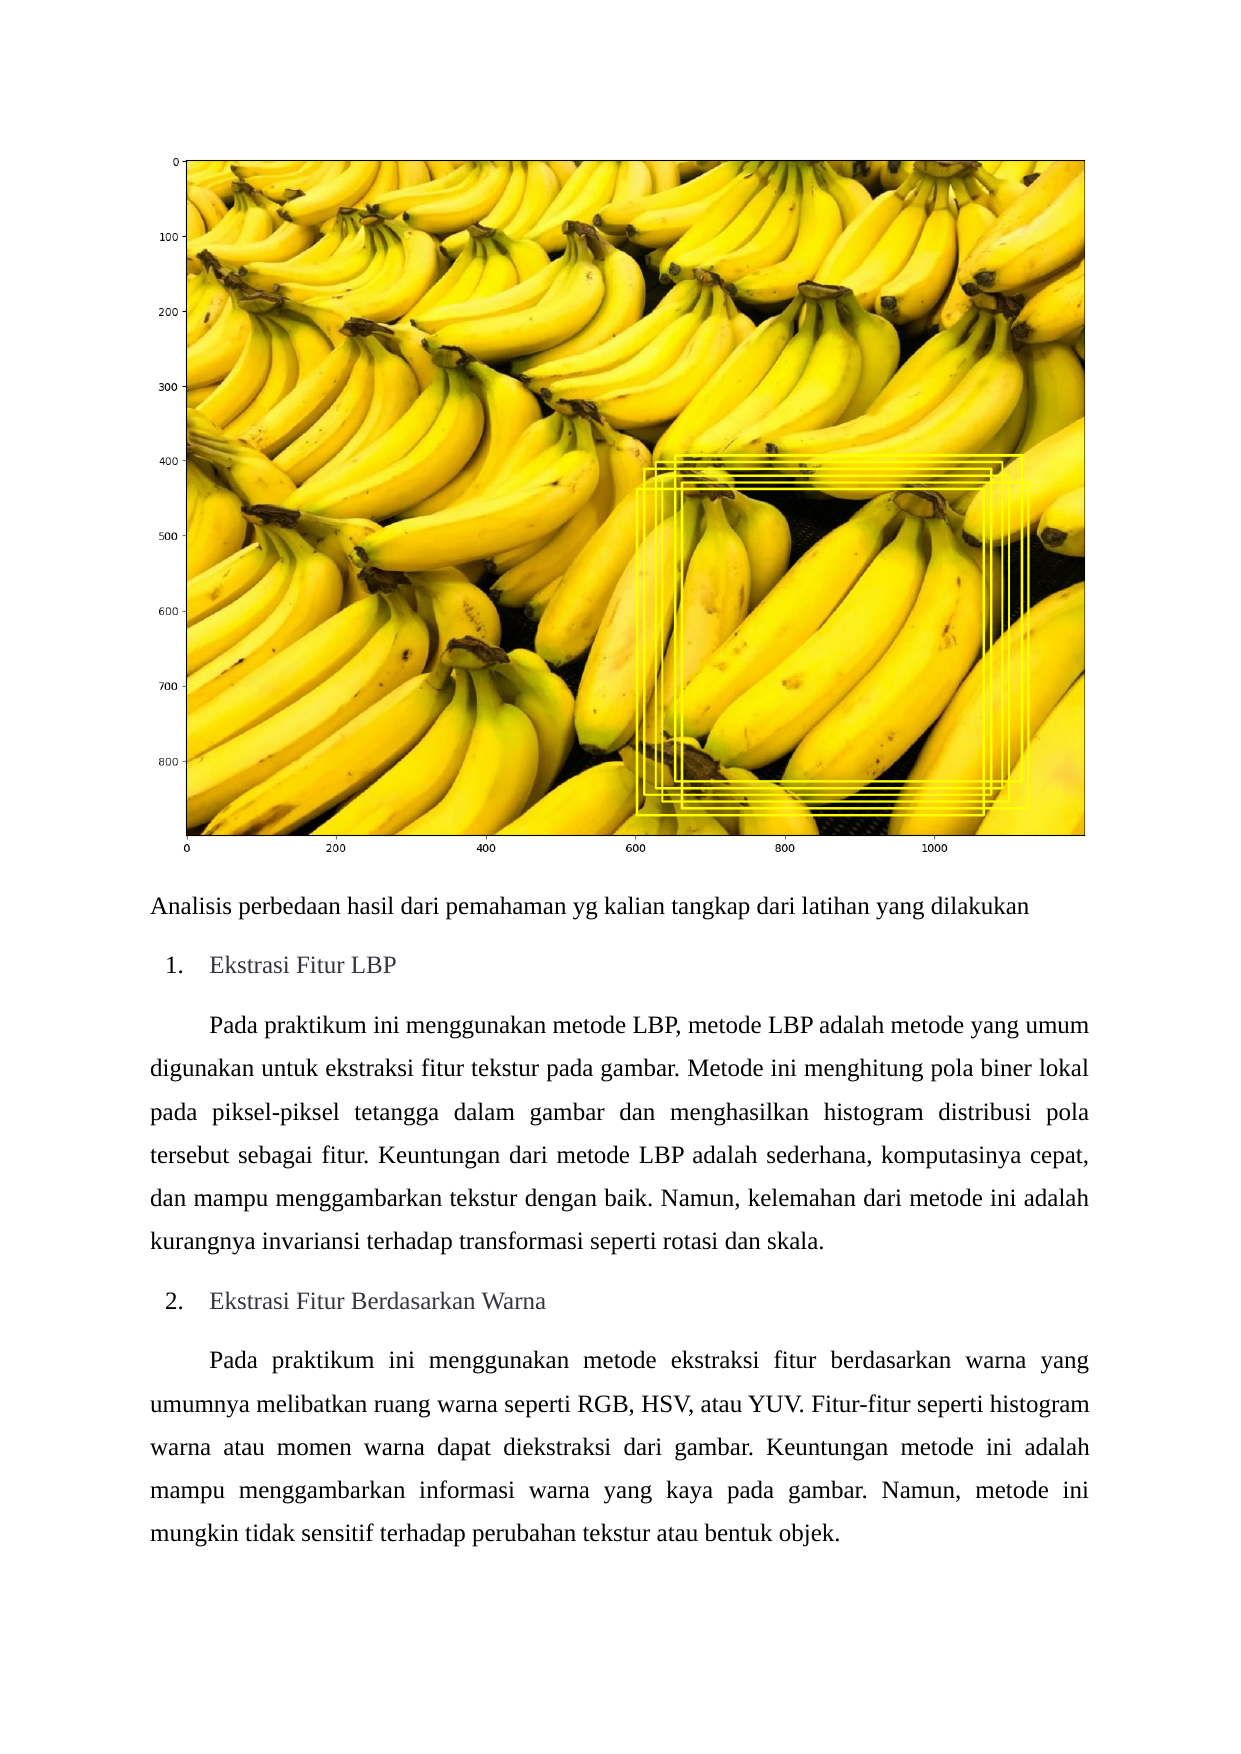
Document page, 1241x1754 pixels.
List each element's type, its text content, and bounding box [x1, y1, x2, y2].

list Ekstrasi Fitur Berdasarkan Warna [165, 1286, 1090, 1314]
picture [150, 150, 1091, 861]
text Pada praktikum ini menggunakan metode LBP, metode LBP adalah metode yang umum digunakan untuk ekstraksi fitur tekstur pada gambar. Metode ini menghitung pola biner lokal pada piksel-piksel tetangga dalam gambar dan menghasilkan histogram distribusi pola tersebut sebagai fitur. Keuntungan dari metode LBP adalah sederhana, komputasinya cepat, dan mampu menggambarkan tekstur dengan baik. Namun, kelemahan dari metode ini adalah kurangnya invariansi terhadap transformasi seperti rotasi dan skala. [150, 1010, 1090, 1255]
text Analisis perbedaan hasil dari pemahaman yg kalian tangkap dari latihan yang dilakukan [150, 891, 1090, 919]
text Pada praktikum ini menggunakan metode ekstraksi fitur berdasarkan warna yang umumnya melibatkan ruang warna seperti RGB, HSV, atau YUV. Fitur-fitur seperti histogram warna atau momen warna dapat diekstraksi dari gambar. Keuntungan metode ini adalah mampu menggambarkan informasi warna yang kaya pada gambar. Namun, metode ini mungkin tidak sensitif terhadap perubahan tekstur atau bentuk objek. [150, 1346, 1090, 1547]
list Ekstrasi Fitur LBP [165, 951, 1090, 979]
